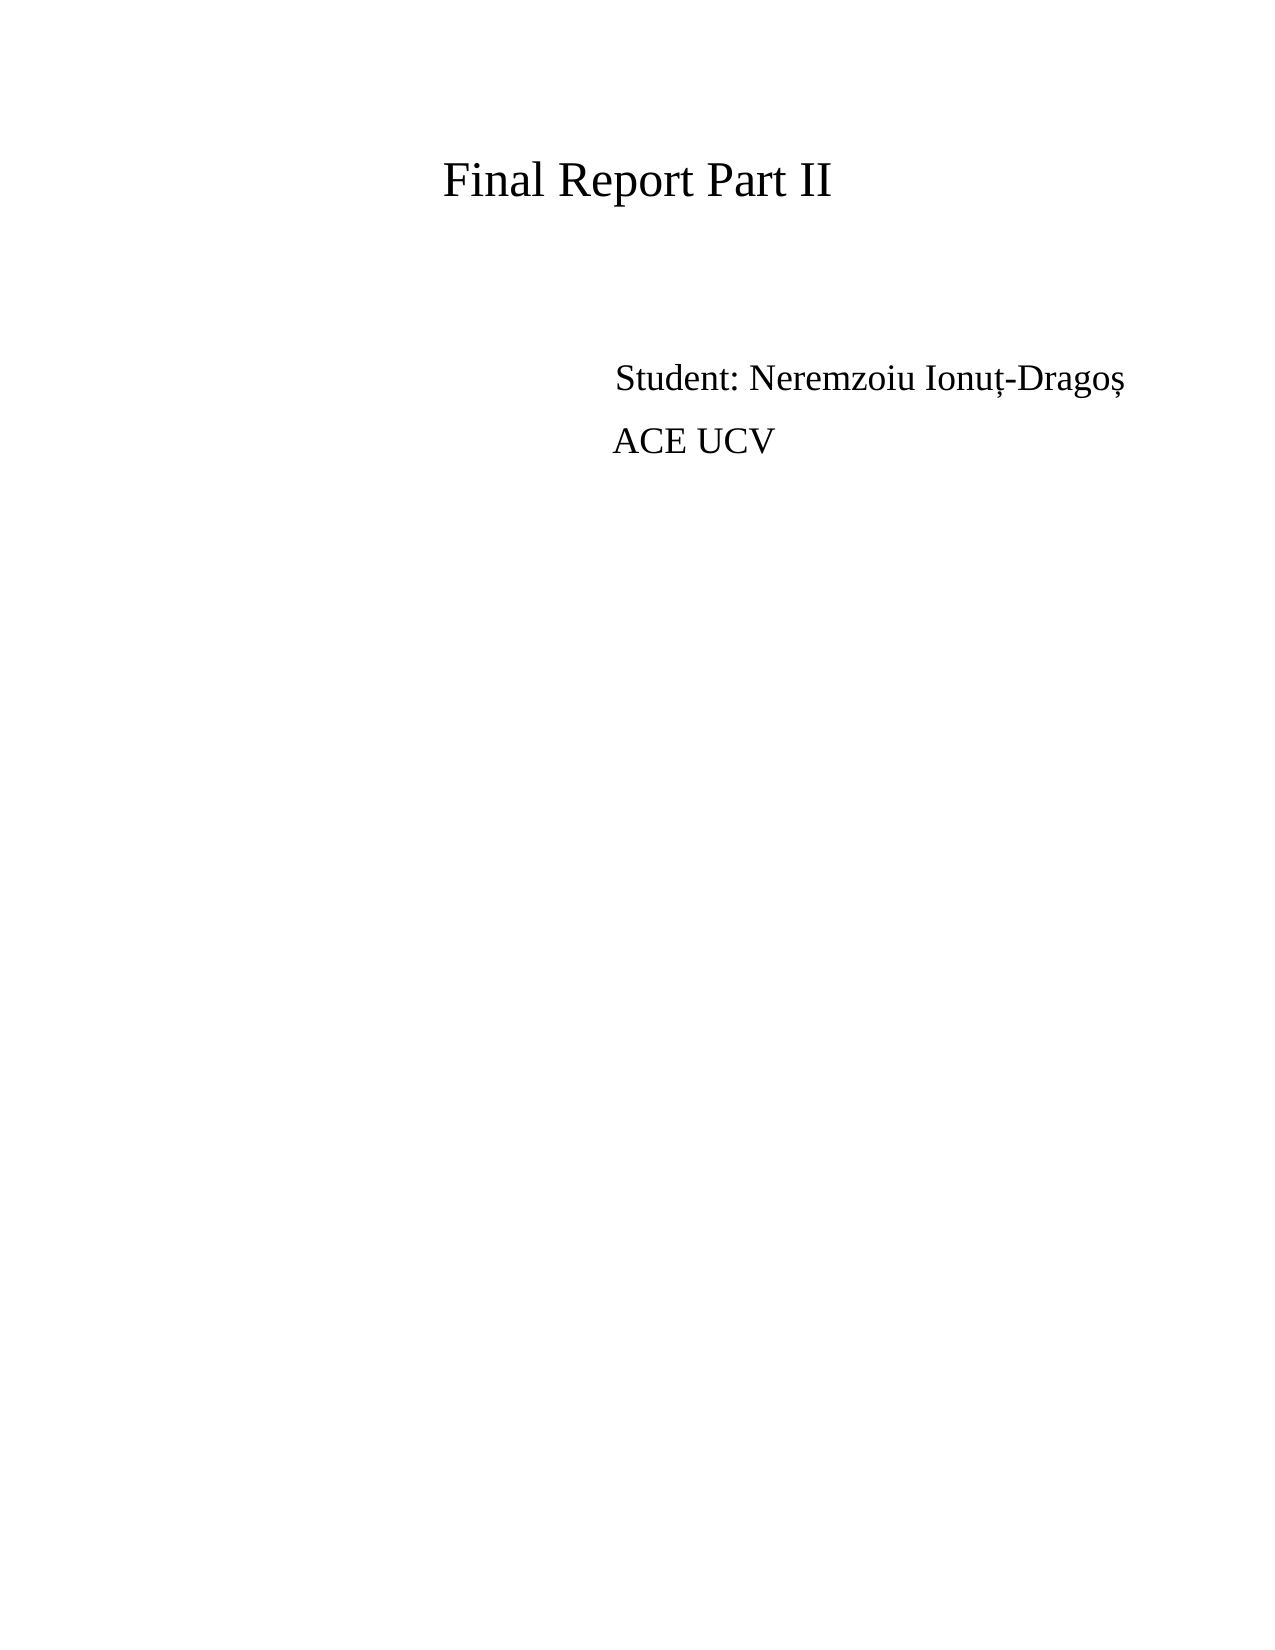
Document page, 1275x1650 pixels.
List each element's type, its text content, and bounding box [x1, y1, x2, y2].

text Final Report Part II [150, 150, 1125, 207]
text Student: Neremzoiu Ionuț-Dragoș [150, 355, 1125, 398]
text ACE UCV [225, 418, 1125, 462]
